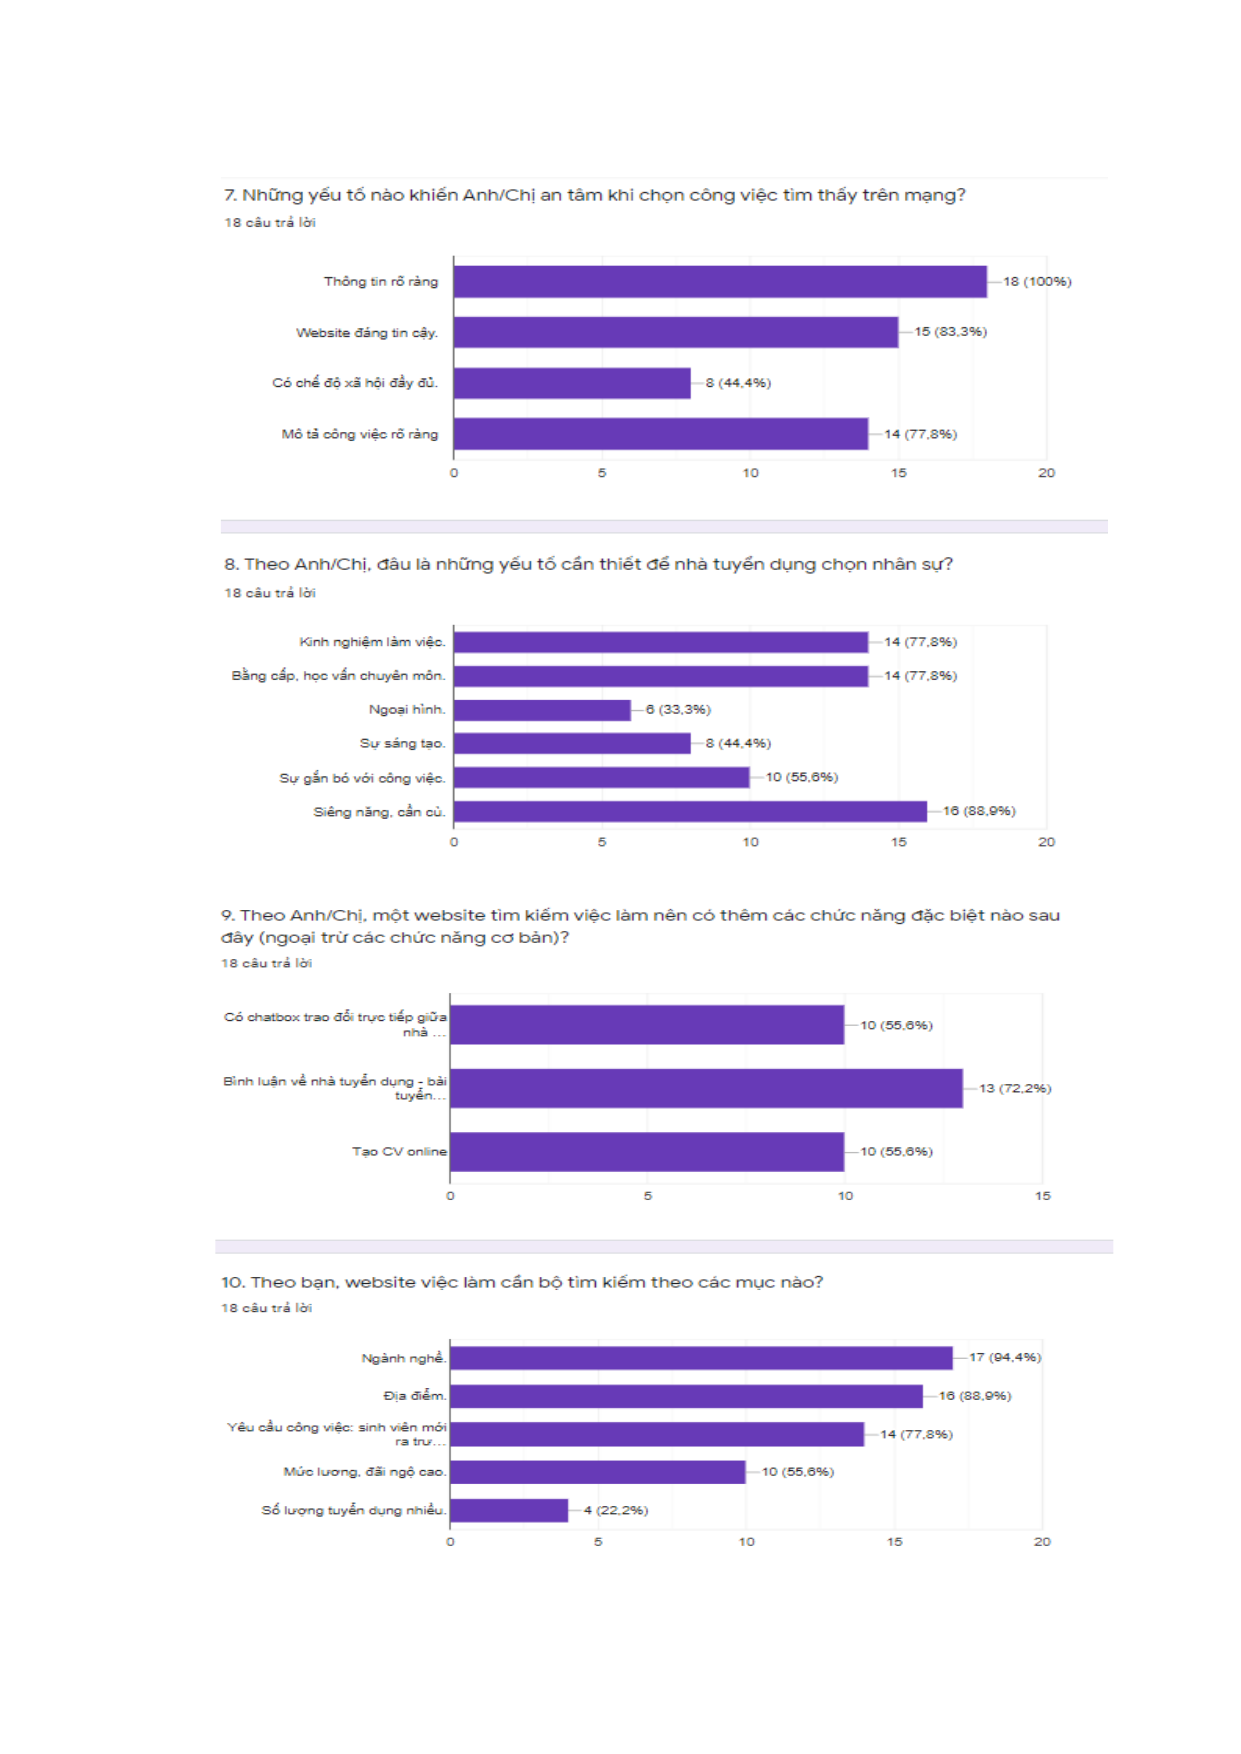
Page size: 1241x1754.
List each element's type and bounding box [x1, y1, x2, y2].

picture [220, 177, 1108, 874]
picture [215, 903, 1114, 1567]
